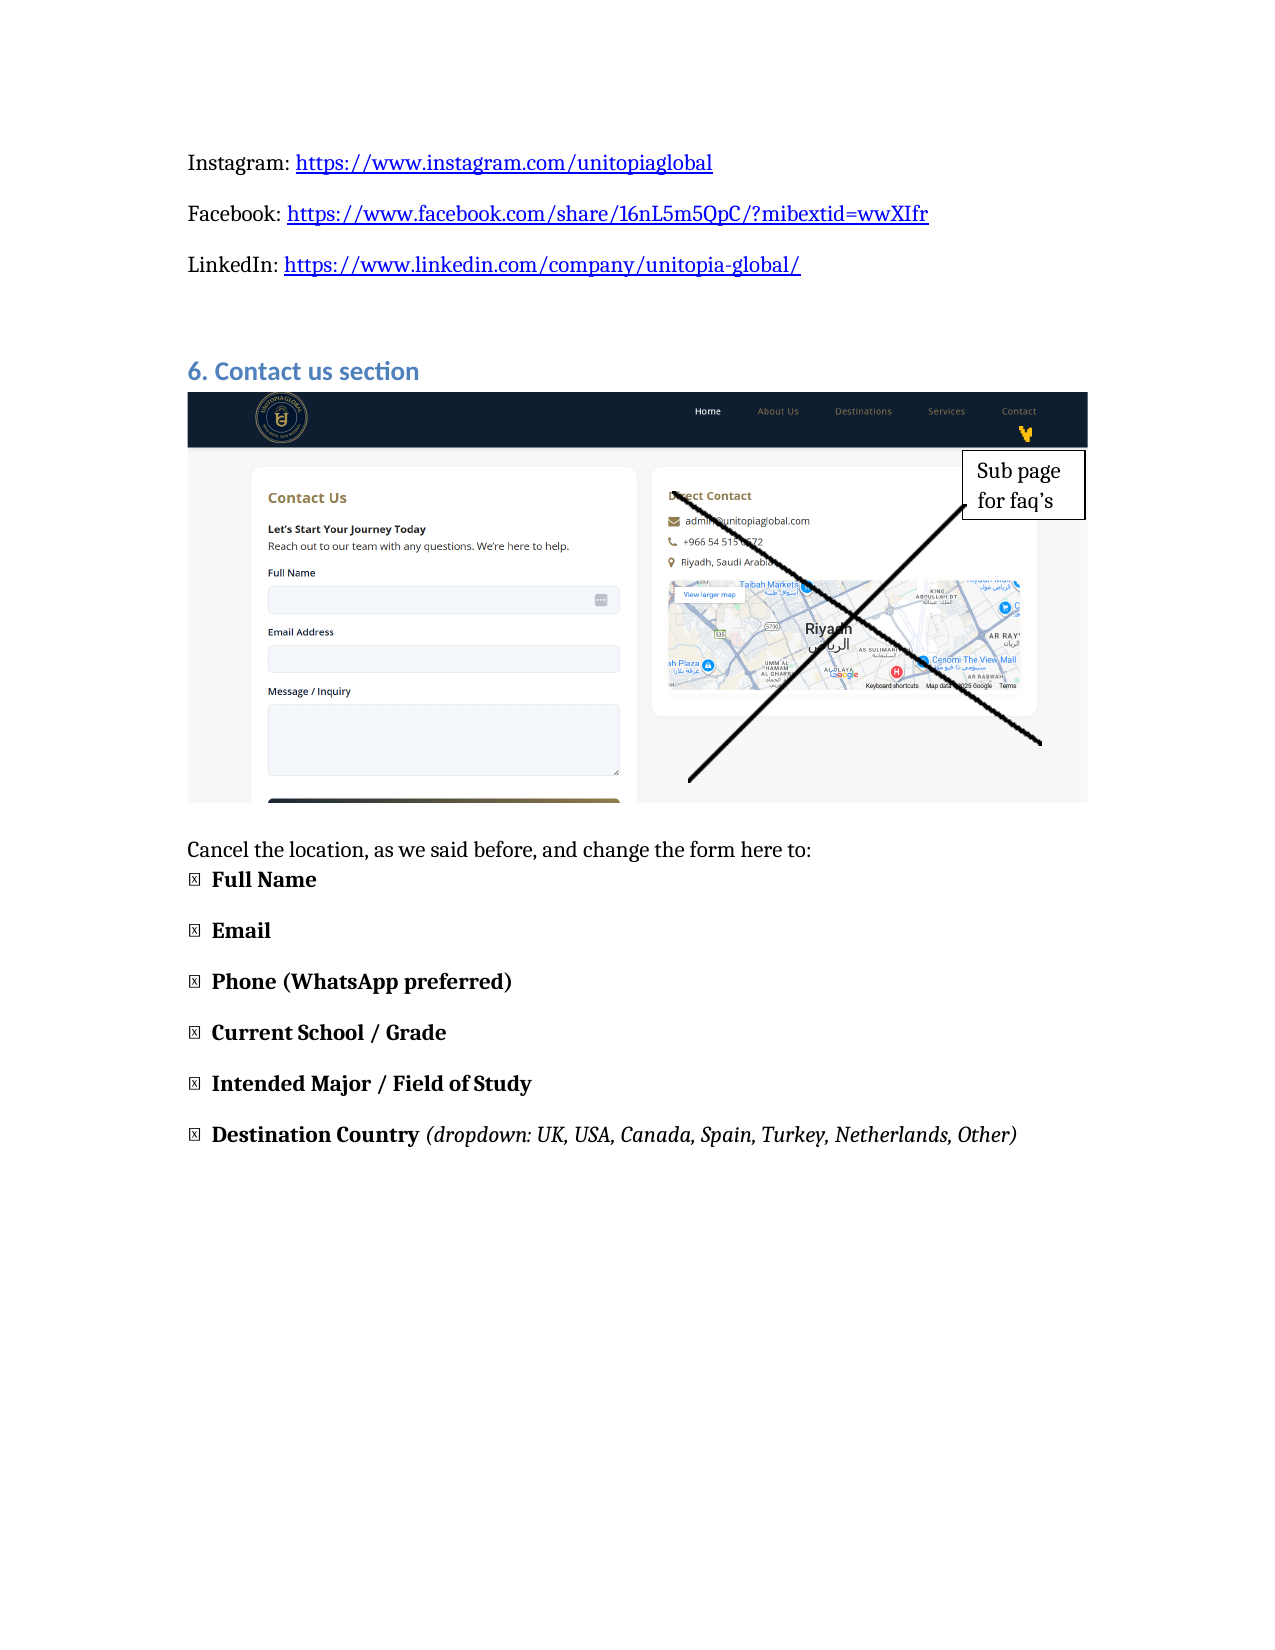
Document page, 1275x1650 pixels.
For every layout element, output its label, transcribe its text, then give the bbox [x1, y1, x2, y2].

text  Intended Major / Field of Study [187, 1071, 1087, 1098]
subtitle 6. Contact us section [187, 354, 1087, 387]
text  Destination Country (dropdown: UK, USA, Canada, Spain, Turkey, Netherlands, Other) [187, 1122, 1087, 1149]
picture [187, 392, 1088, 803]
text  Phone (WhatsApp preferred) [187, 969, 1087, 996]
text  Current School / Grade [187, 1020, 1087, 1047]
text  Email [187, 918, 1087, 944]
text Cancel the location, as we said before, and change the form here to:  Full Name [187, 803, 1087, 893]
text LinkedIn: https://www.linkedin.com/company/unitopia-global/ [187, 252, 1087, 278]
text Facebook: https://www.facebook.com/share/16nL5m5QpC/?mibextid=wwXIfr [187, 201, 1087, 227]
text Instagram: https://www.instagram.com/unitopiaglobal [187, 150, 1087, 176]
